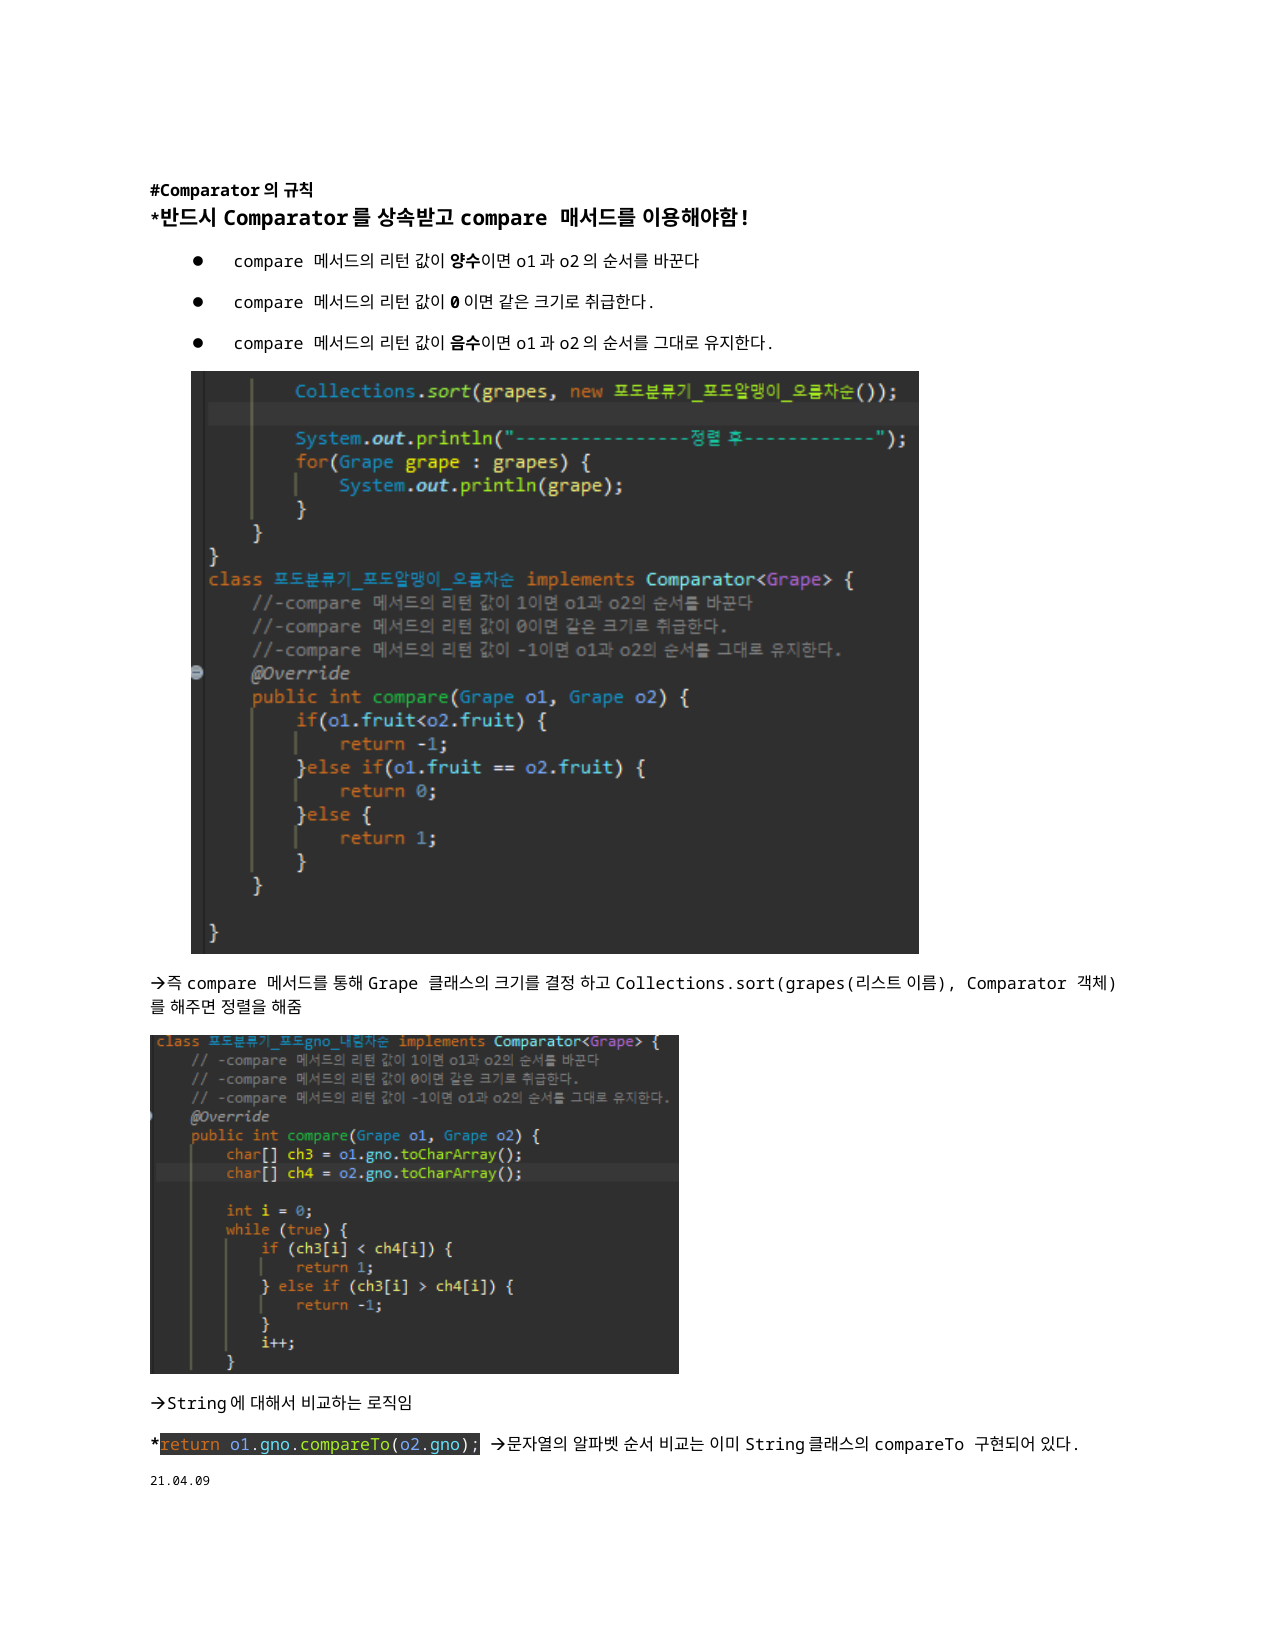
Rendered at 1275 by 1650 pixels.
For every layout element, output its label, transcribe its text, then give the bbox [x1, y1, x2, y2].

text *return o1.gno.compareTo(o2.gno); 문자열의 알파벳 순서 비교는 이미 String클래스의 compareTo 구현되어 있다. [150, 1431, 1125, 1455]
text #Comparator의 규칙 *반드시 Comparator를 상속받고 compare 매서드를 이용해야함! [150, 177, 1125, 232]
list compare 메서드의 리턴 값이 양수이면 o1과 o2의 순서를 바꾼다 [192, 248, 1125, 273]
text 21.04.09 [150, 1472, 1125, 1489]
list compare 메서드의 리턴 값이 0이면 같은 크기로 취급한다. [192, 289, 1125, 314]
picture [191, 371, 919, 954]
text String에 대해서 비교하는 로직임 [150, 1390, 1125, 1414]
list compare 메서드의 리턴 값이 음수이면 o1과 o2의 순서를 그대로 유지한다. [192, 330, 1125, 354]
text 즉 compare 메서드를 통해 Grape 클래스의 크기를 결정 하고 Collections.sort(grapes(리스트 이름), Comparator 객체)를 해주면 정렬을 해줌 [150, 970, 1125, 1018]
picture [150, 1035, 679, 1374]
